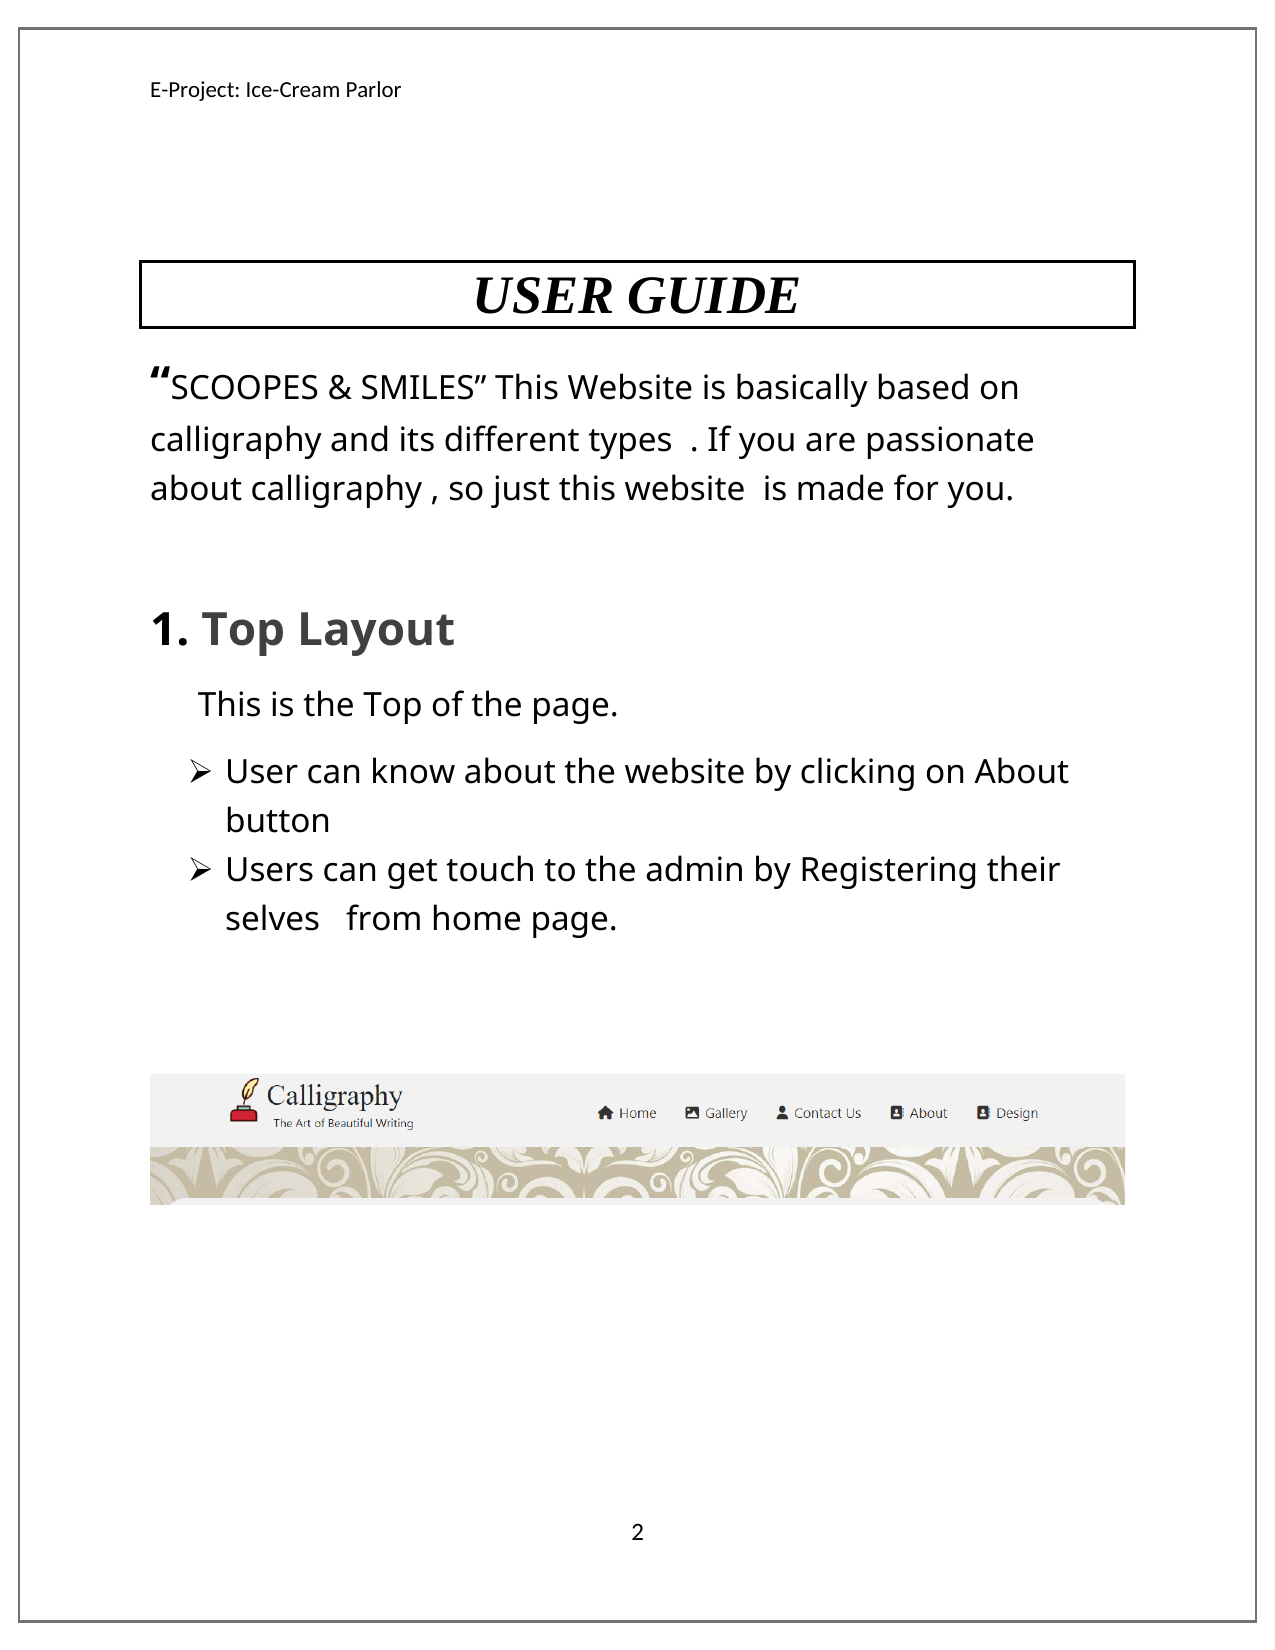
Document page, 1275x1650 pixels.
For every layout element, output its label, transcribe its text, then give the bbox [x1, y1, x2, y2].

list User can know about the website by clicking on About button [187, 747, 1125, 842]
text USER GUIDE [142, 263, 1133, 326]
text 1. Top Layout [150, 596, 1125, 659]
picture [150, 1074, 1125, 1205]
list Users can get touch to the admin by Registering their selves from home page. [187, 845, 1125, 940]
text This is the Top of the page. [150, 680, 1125, 726]
text “SCOOPES & SMILES” This Website is basically based on calligraphy and its different types . If you are passionate about calligraphy , so just this website is made for you. [150, 350, 1125, 511]
